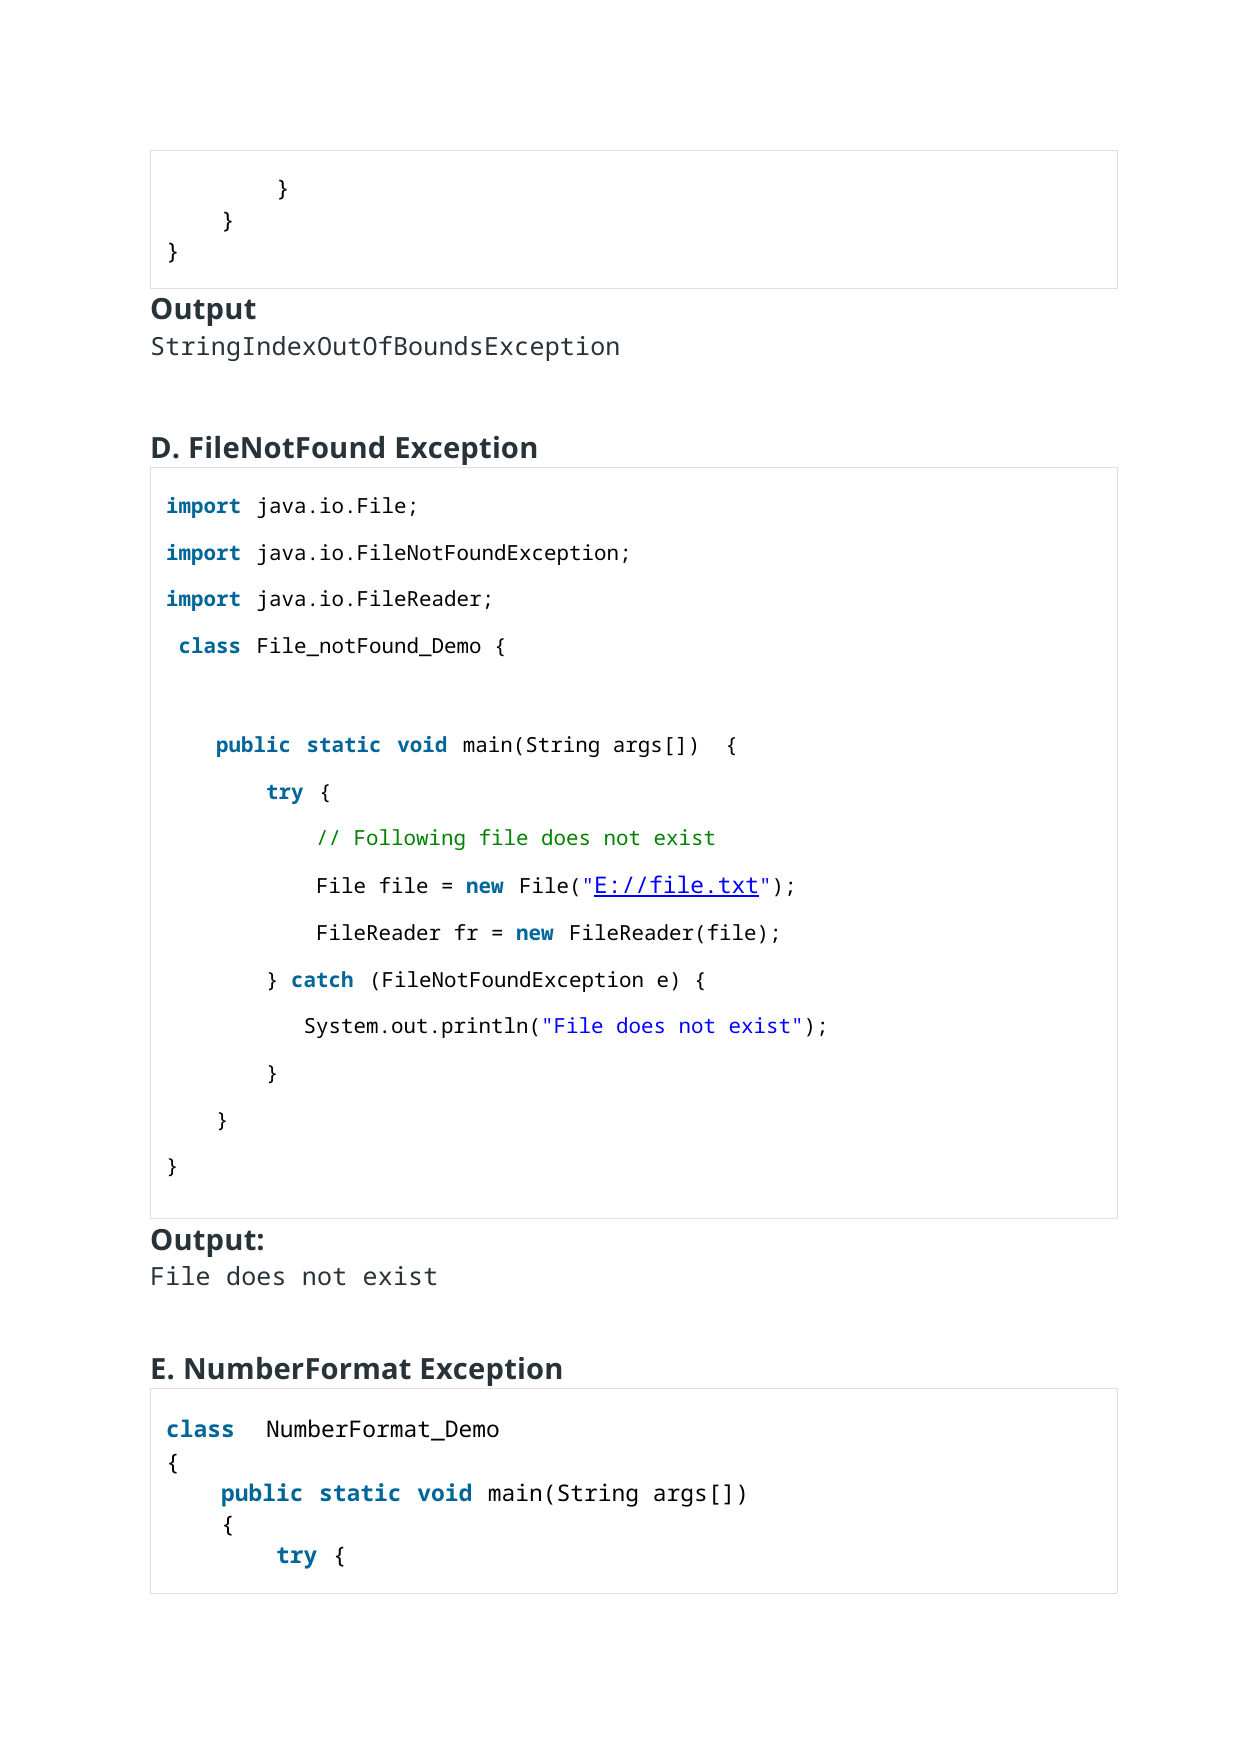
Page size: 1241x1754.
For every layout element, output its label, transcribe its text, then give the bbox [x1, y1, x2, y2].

text File does not exist [150, 1258, 1090, 1293]
text Output [150, 289, 1090, 328]
table_header import java.io.File; import java.io.FileNotFoundException; import java.io.FileReader; class File_notFound_Demo { public static void main(String args[]) { try { // Following file does not exist File file = new File("E://file.txt"); FileReader fr = new FileReader(file); } catch (FileNotFoundException e) { System.out.println("File does not exist"); } } } [151, 468, 1117, 1218]
text E. NumberFormat Exception [150, 1348, 1090, 1388]
text Output: [150, 1219, 1090, 1258]
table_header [151, 151, 1117, 288]
text StringIndexOutOfBoundsException [150, 328, 1090, 362]
text D. FileNotFound Exception [150, 428, 1090, 467]
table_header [151, 1389, 1117, 1592]
